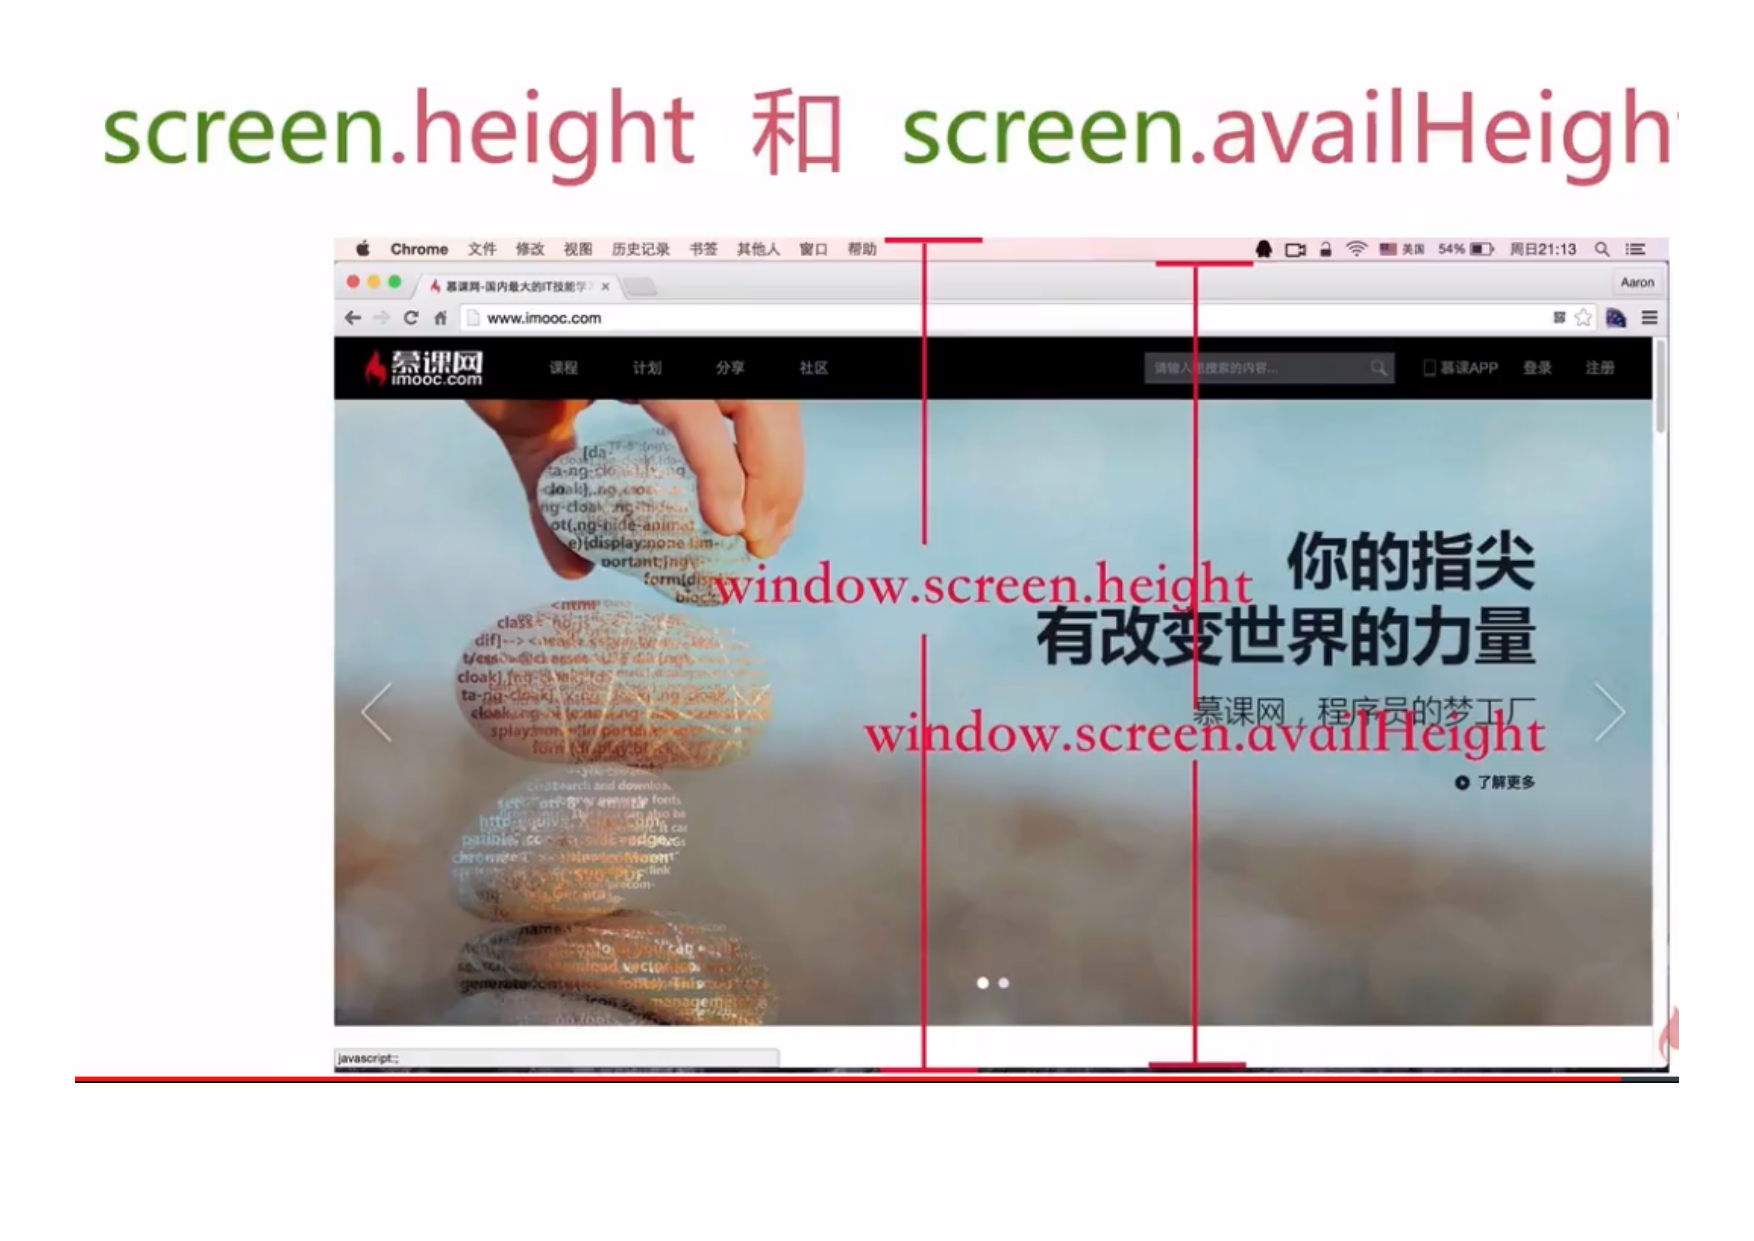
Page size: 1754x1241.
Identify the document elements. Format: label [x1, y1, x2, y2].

picture [75, 83, 1679, 1083]
